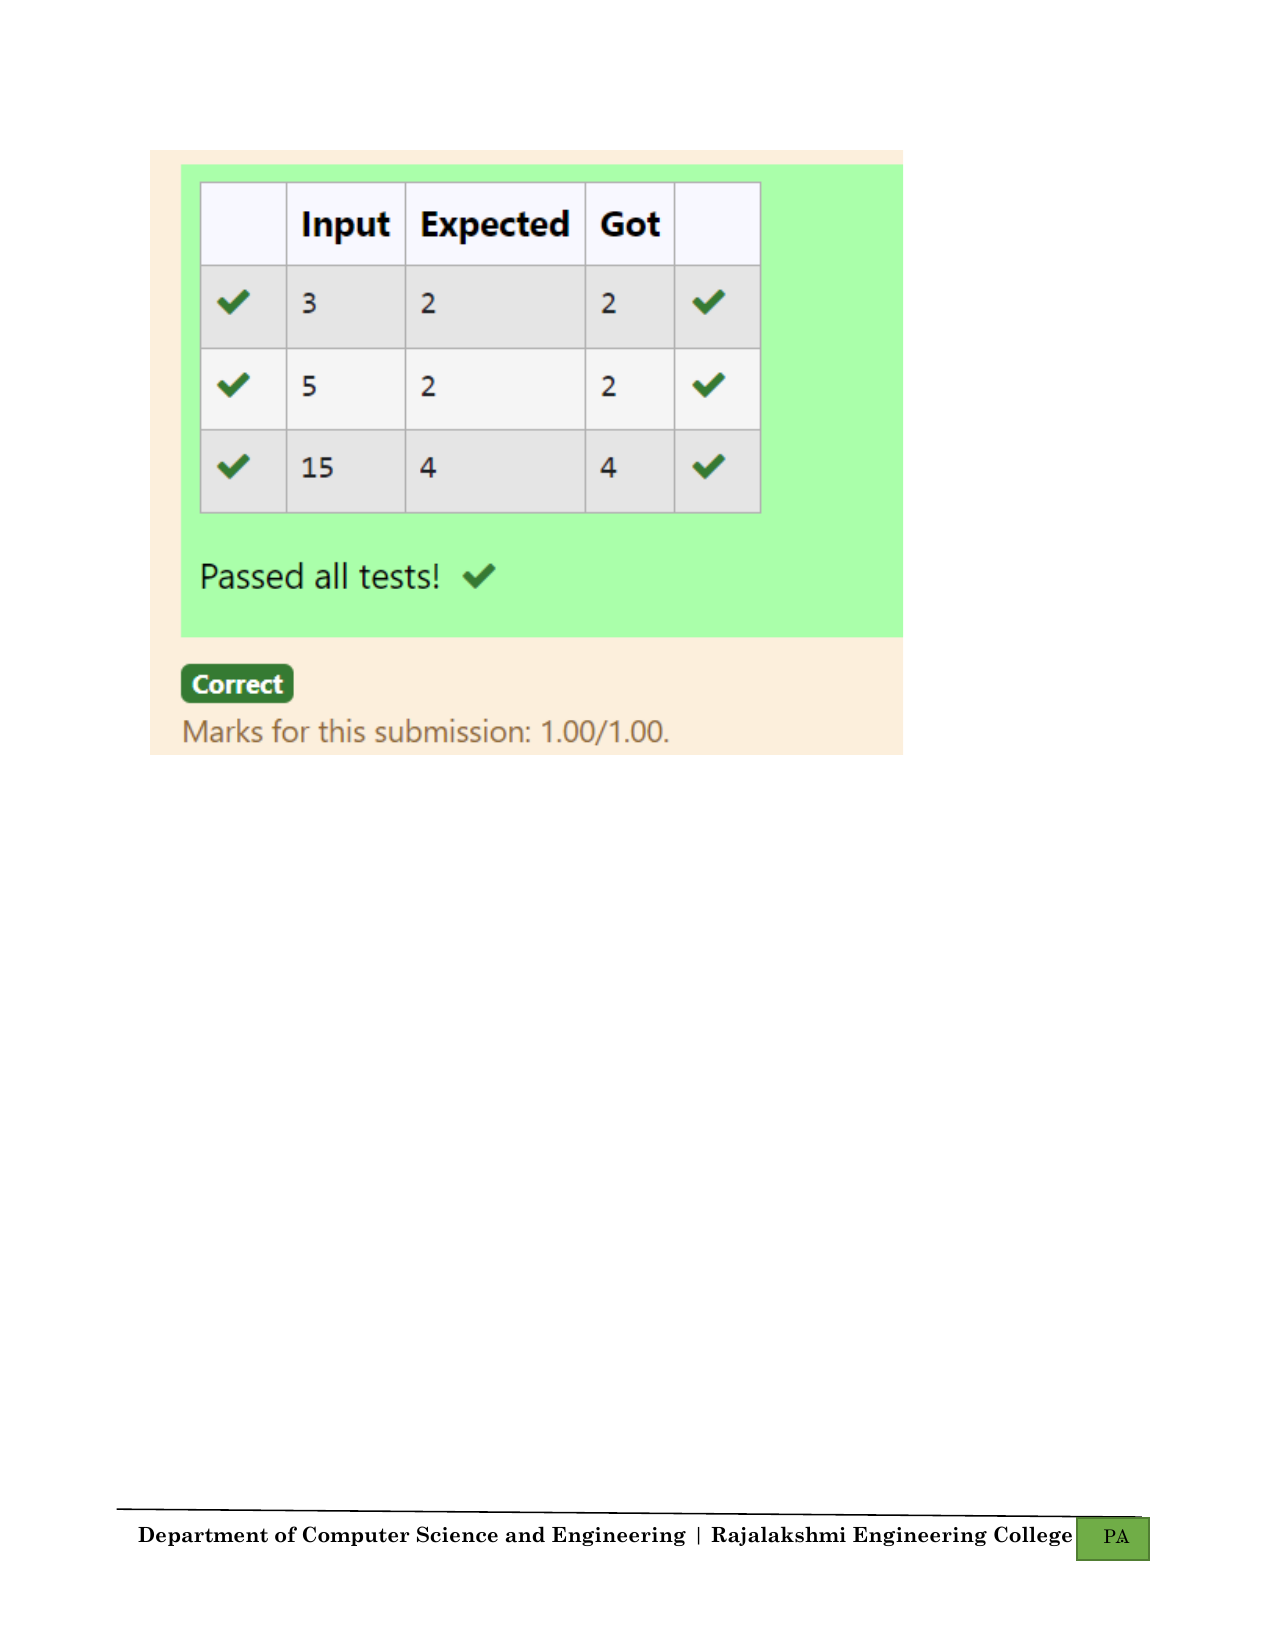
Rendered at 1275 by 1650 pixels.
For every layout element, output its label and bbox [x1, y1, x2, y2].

picture [150, 150, 904, 755]
